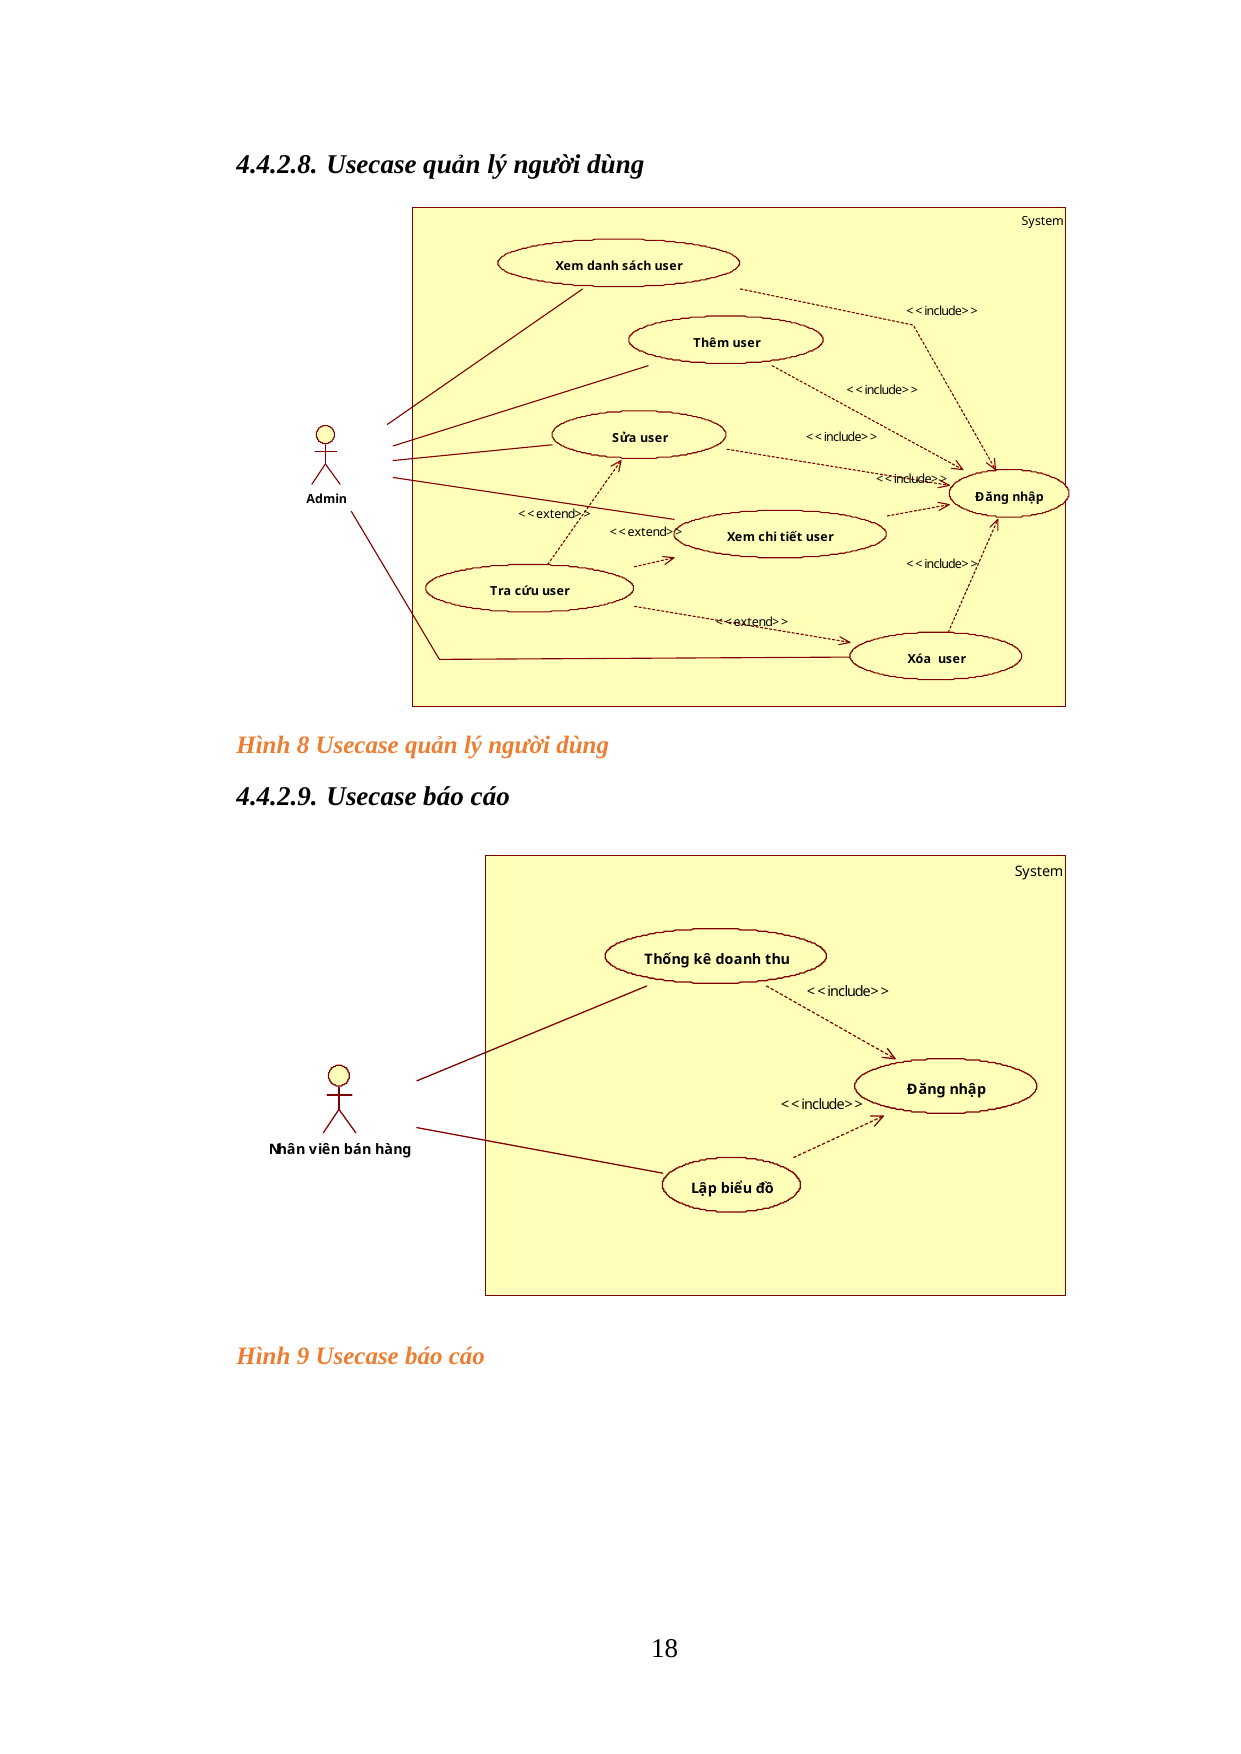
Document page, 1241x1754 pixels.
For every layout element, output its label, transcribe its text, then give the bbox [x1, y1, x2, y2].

text Hình 8 Usecase quản lý người dùng [236, 185, 1092, 759]
subtitle Usecase báo cáo [236, 780, 1092, 811]
text Hình 9 Usecase báo cáo [236, 1341, 1092, 1370]
subtitle Usecase quản lý người dùng [236, 148, 1092, 179]
